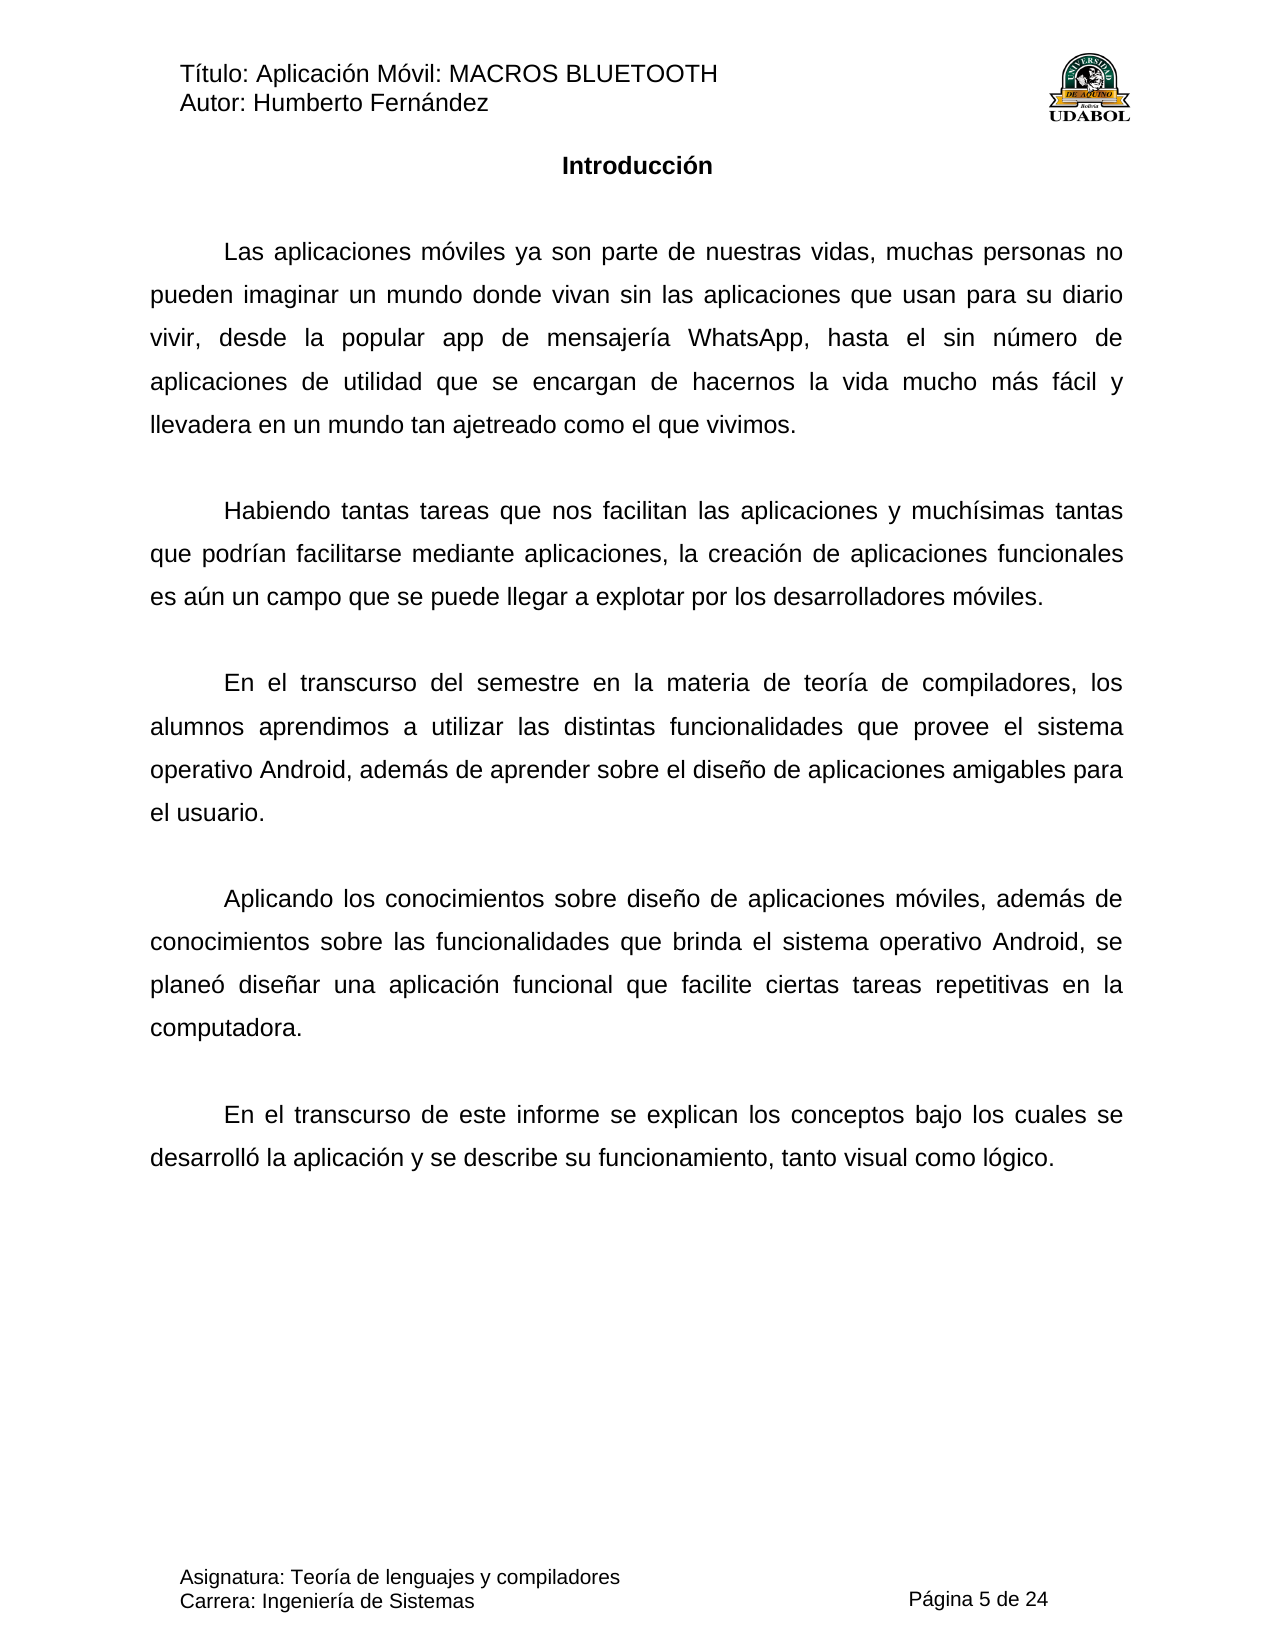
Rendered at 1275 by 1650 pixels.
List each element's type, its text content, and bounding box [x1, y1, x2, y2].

text En el transcurso de este informe se explican los conceptos bajo los cuales se desarrolló la aplicación y se describe su funcionamiento, tanto visual como lógico. [150, 1099, 1125, 1171]
picture [1048, 51, 1131, 123]
text Habiendo tantas tareas que nos facilitan las aplicaciones y muchísimas tantas que podrían facilitarse mediante aplicaciones, la creación de aplicaciones funcionales es aún un campo que se puede llegar a explotar por los desarrolladores móviles. [150, 496, 1125, 611]
text Las aplicaciones móviles ya son parte de nuestras vidas, muchas personas no pueden imaginar un mundo donde vivan sin las aplicaciones que usan para su diario vivir, desde la popular app de mensajería WhatsApp, hasta el sin número de aplicaciones de utilidad que se encargan de hacernos la vida mucho más fácil y llevadera en un mundo tan ajetreado como el que vivimos. [150, 237, 1125, 438]
subtitle Introducción [150, 151, 1125, 179]
text En el transcurso del semestre en la materia de teoría de compiladores, los alumnos aprendimos a utilizar las distintas funcionalidades que provee el sistema operativo Android, además de aprender sobre el diseño de aplicaciones amigables para el usuario. [150, 668, 1125, 826]
text Aplicando los conocimientos sobre diseño de aplicaciones móviles, además de conocimientos sobre las funcionalidades que brinda el sistema operativo Android, se planeó diseñar una aplicación funcional que facilite ciertas tareas repetitivas en la computadora. [150, 884, 1125, 1042]
